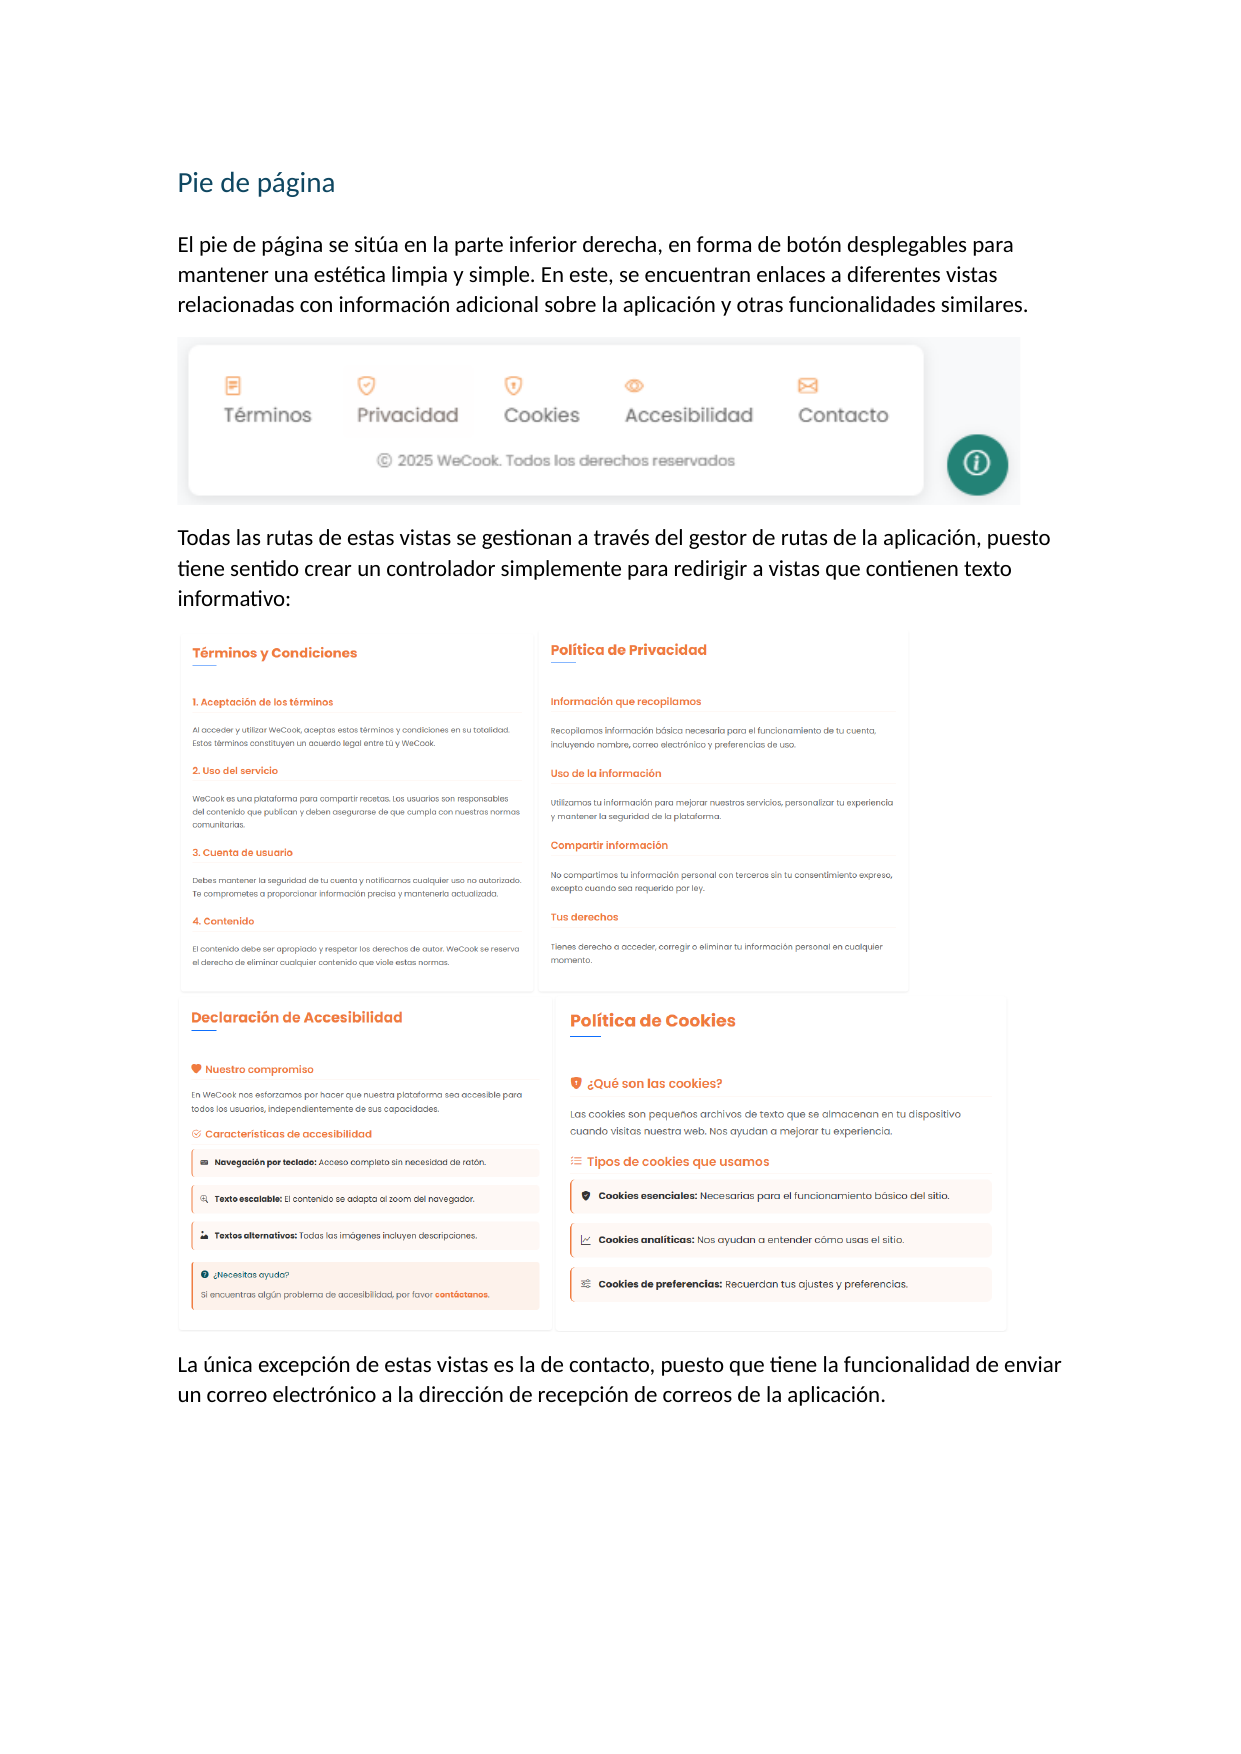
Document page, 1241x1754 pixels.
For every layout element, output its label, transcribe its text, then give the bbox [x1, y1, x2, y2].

picture [177, 630, 911, 994]
text El pie de página se sitúa en la parte inferior derecha, en forma de botón desplegables para mantener una estética limpia y simple. En este, se encuentran enlaces a diferentes vistas relacionadas con información adicional sobre la aplicación y otras funcionalidades similares. [177, 230, 1063, 319]
text La única excepción de estas vistas es la de contacto, puesto que tiene la funcionalidad de enviar un correo electrónico a la dirección de recepción de correos de la aplicación. [177, 1350, 1063, 1408]
subtitle Pie de página [177, 164, 1063, 200]
text Todas las rutas de estas vistas se gestionan a través del gestor de rutas de la aplicación, puesto tiene sentido crear un controlador simplemente para redirigir a vistas que contienen texto informativo: [177, 523, 1063, 612]
picture [177, 995, 1009, 1332]
picture [177, 337, 1021, 505]
